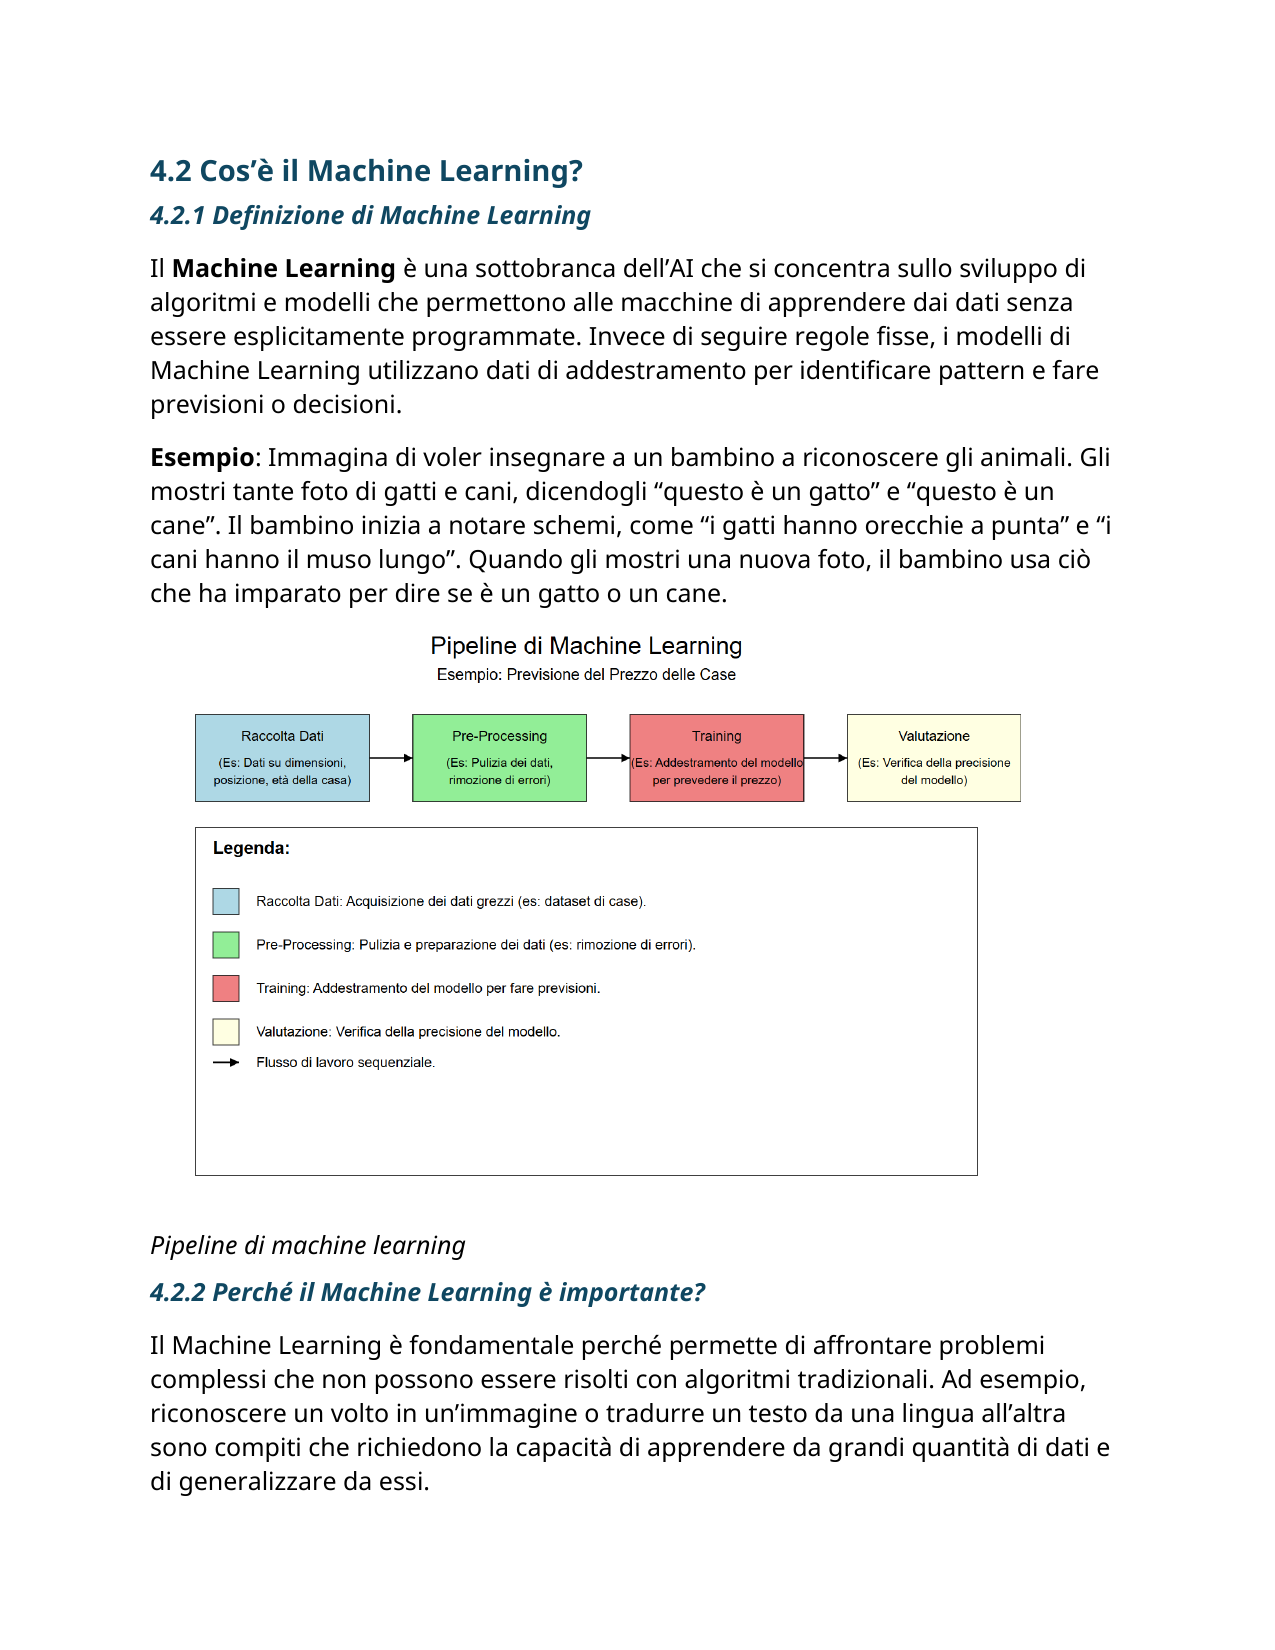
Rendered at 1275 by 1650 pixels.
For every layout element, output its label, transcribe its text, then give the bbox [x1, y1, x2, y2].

text Il Machine Learning è una sottobranca dell’AI che si concentra sullo sviluppo di algoritmi e modelli che permettono alle macchine di apprendere dai dati senza essere esplicitamente programmate. Invece di seguire regole fisse, i modelli di Machine Learning utilizzano dati di addestramento per identificare pattern e fare previsioni o decisioni. [150, 251, 1125, 421]
text Il Machine Learning è fondamentale perché permette di affrontare problemi complessi che non possono essere risolti con algoritmi tradizionali. Ad esempio, riconoscere un volto in un’immagine o tradurre un testo da una lingua all’altra sono compiti che richiedono la capacità di apprendere da grandi quantità di dati e di generalizzare da essi. [150, 1327, 1125, 1498]
text Esempio: Immagina di voler insegnare a un bambino a riconoscere gli animali. Gli mostri tante foto di gatti e cani, dicendogli “questo è un gatto” e “questo è un cane”. Il bambino inizia a notare schemi, come “i gatti hanno orecchie a punta” e “i cani hanno il muso lungo”. Quando gli mostri una nuova foto, il bambino usa ciò che ha imparato per dire se è un gatto o un cane. [150, 440, 1125, 610]
text Pipeline di machine learning [150, 1228, 1125, 1262]
subtitle 4.2.1 Definizione di Machine Learning [150, 198, 1125, 232]
picture [168, 628, 1044, 1207]
subtitle 4.2 Cos’è il Machine Learning? [150, 150, 1125, 190]
subtitle 4.2.2 Perché il Machine Learning è importante? [150, 1274, 1125, 1308]
